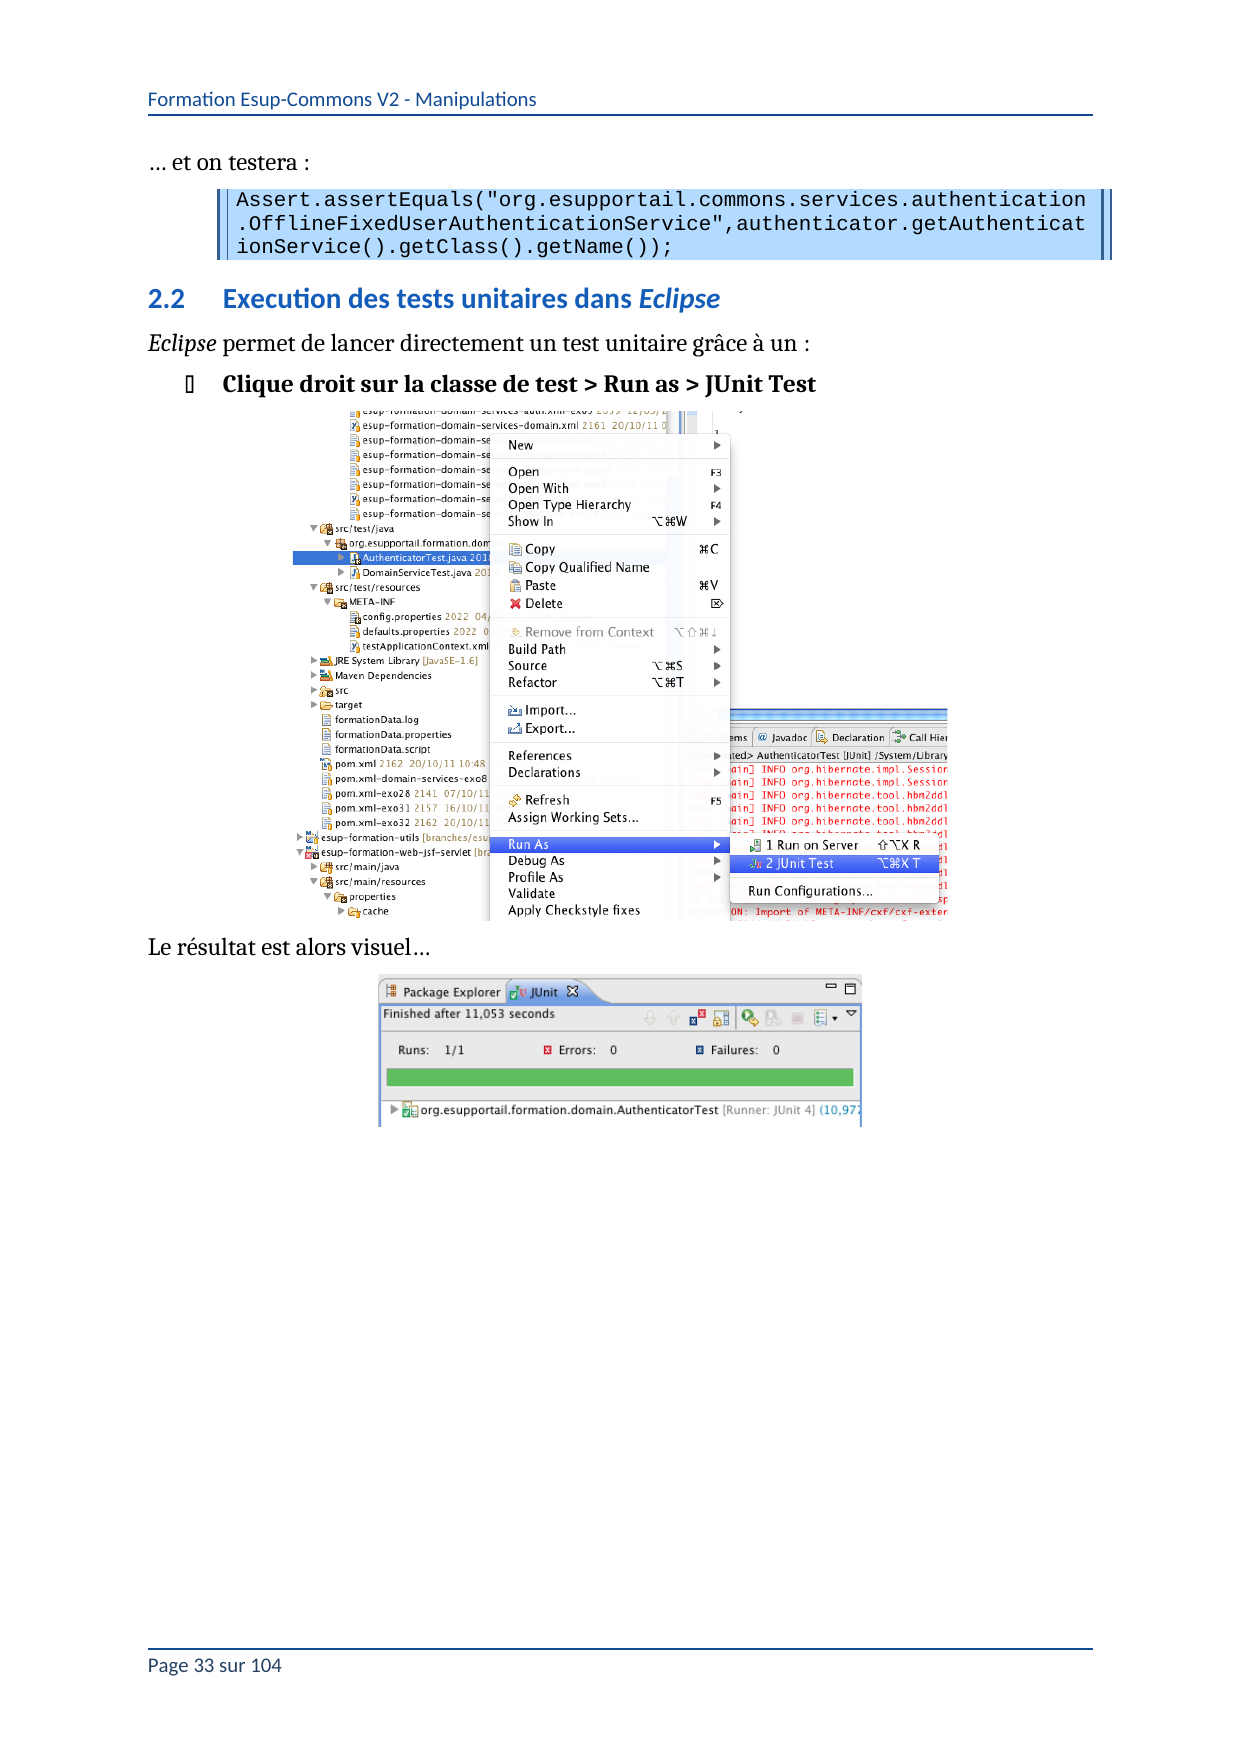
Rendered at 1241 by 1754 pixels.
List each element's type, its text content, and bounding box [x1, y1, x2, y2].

subtitle Execution des tests unitaires dans Eclipse [148, 281, 1093, 316]
text Assert.assertEquals("org.esupportail.commons.services.authentication.OfflineFixedUserAuthenticationService",authenticator.getAuthenticationService().getClass().getName()); [228, 189, 1101, 260]
picture [292, 411, 948, 921]
text Le résultat est alors visuel… [148, 933, 1093, 962]
text Eclipse permet de lancer directement un test unitaire grâce à un : [148, 329, 1093, 357]
text Clique droit sur la classe de test > Run as > JUnit Test [185, 370, 1093, 399]
picture [378, 974, 862, 1127]
text … et on testera : [148, 148, 1093, 176]
